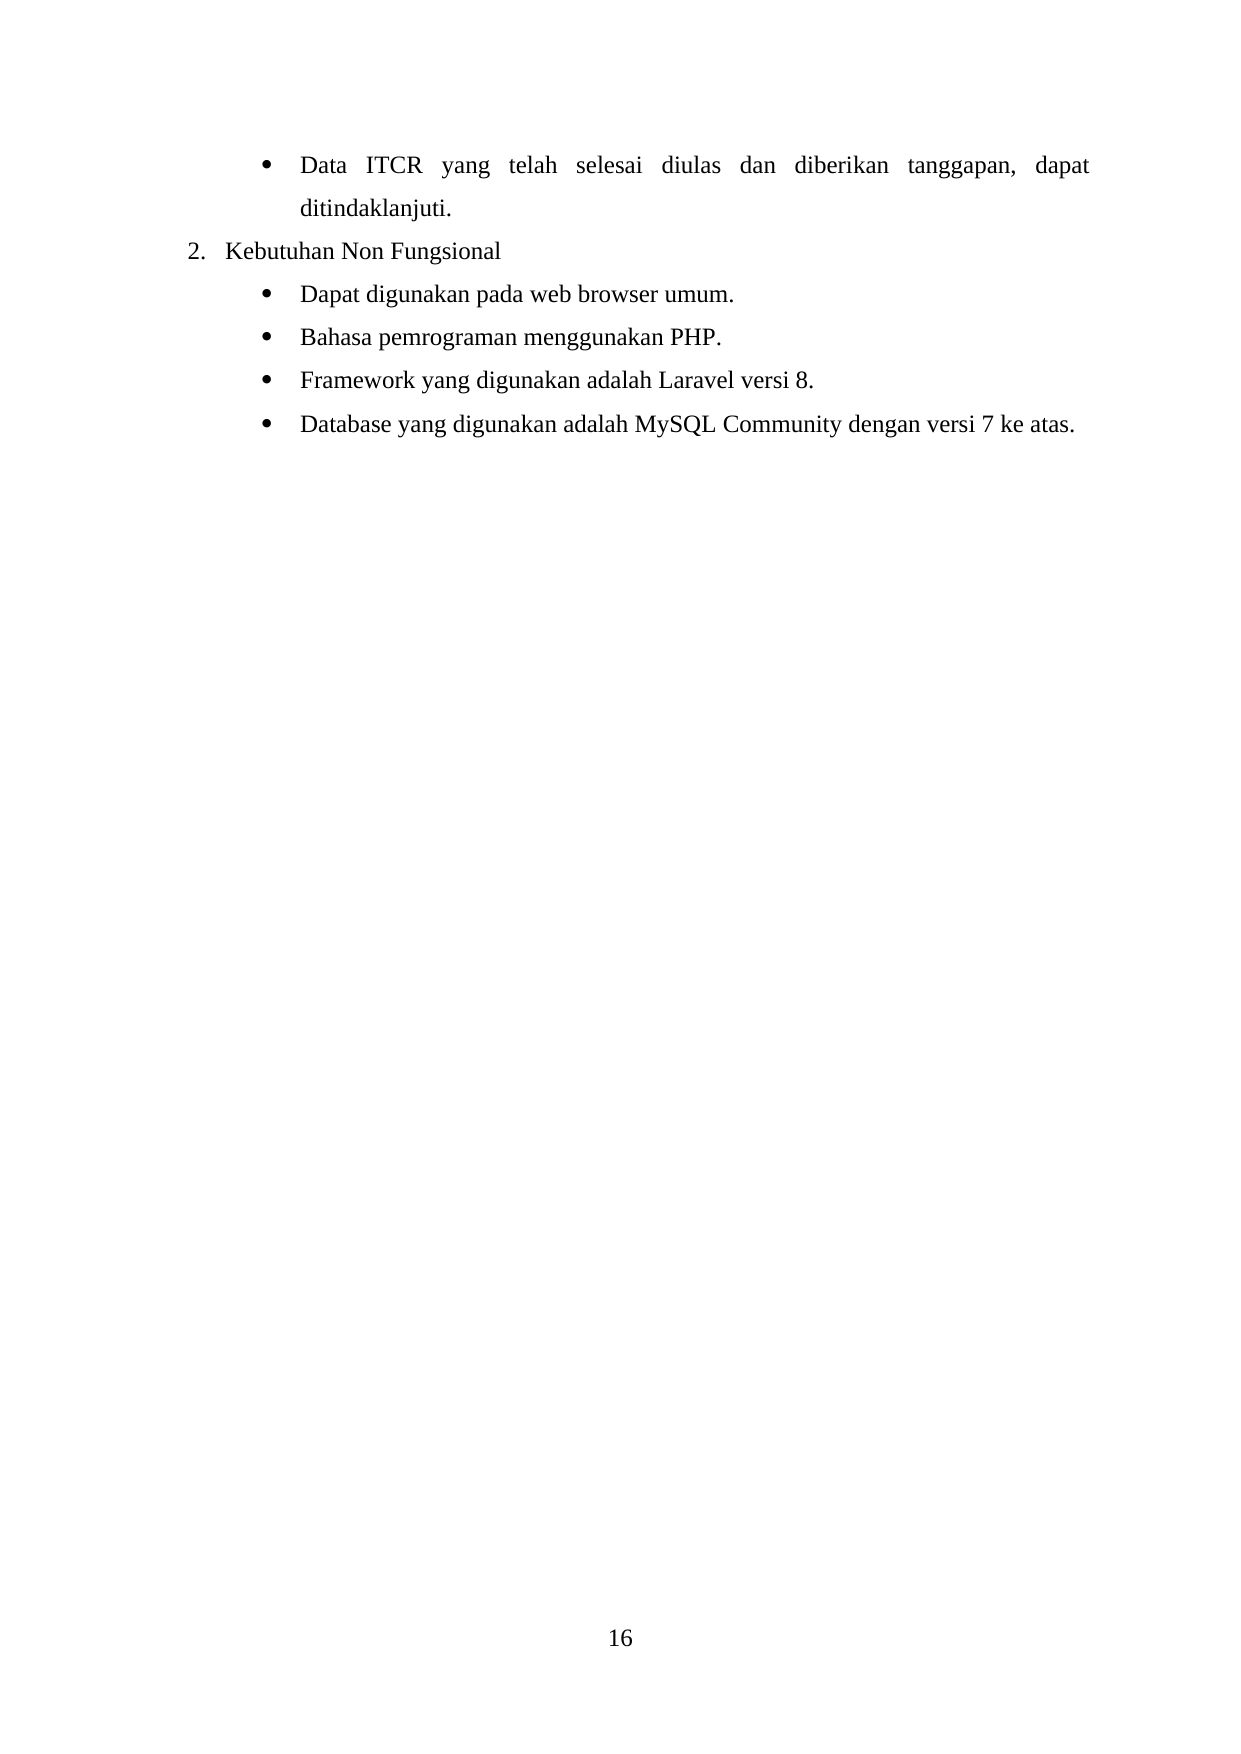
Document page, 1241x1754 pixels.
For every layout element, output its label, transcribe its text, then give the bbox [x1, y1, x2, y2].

list Bahasa pemrograman menggunakan PHP. [262, 322, 1090, 351]
list Framework yang digunakan adalah Laravel versi 8. [262, 366, 1090, 394]
list Kebutuhan Non Fungsional [187, 236, 1090, 265]
list Dapat digunakan pada web browser umum. [262, 279, 1090, 308]
list Database yang digunakan adalah MySQL Community dengan versi 7 ke atas. [262, 409, 1090, 437]
list Data ITCR yang telah selesai diulas dan diberikan tanggapan, dapat ditindaklanjuti. [262, 150, 1090, 222]
